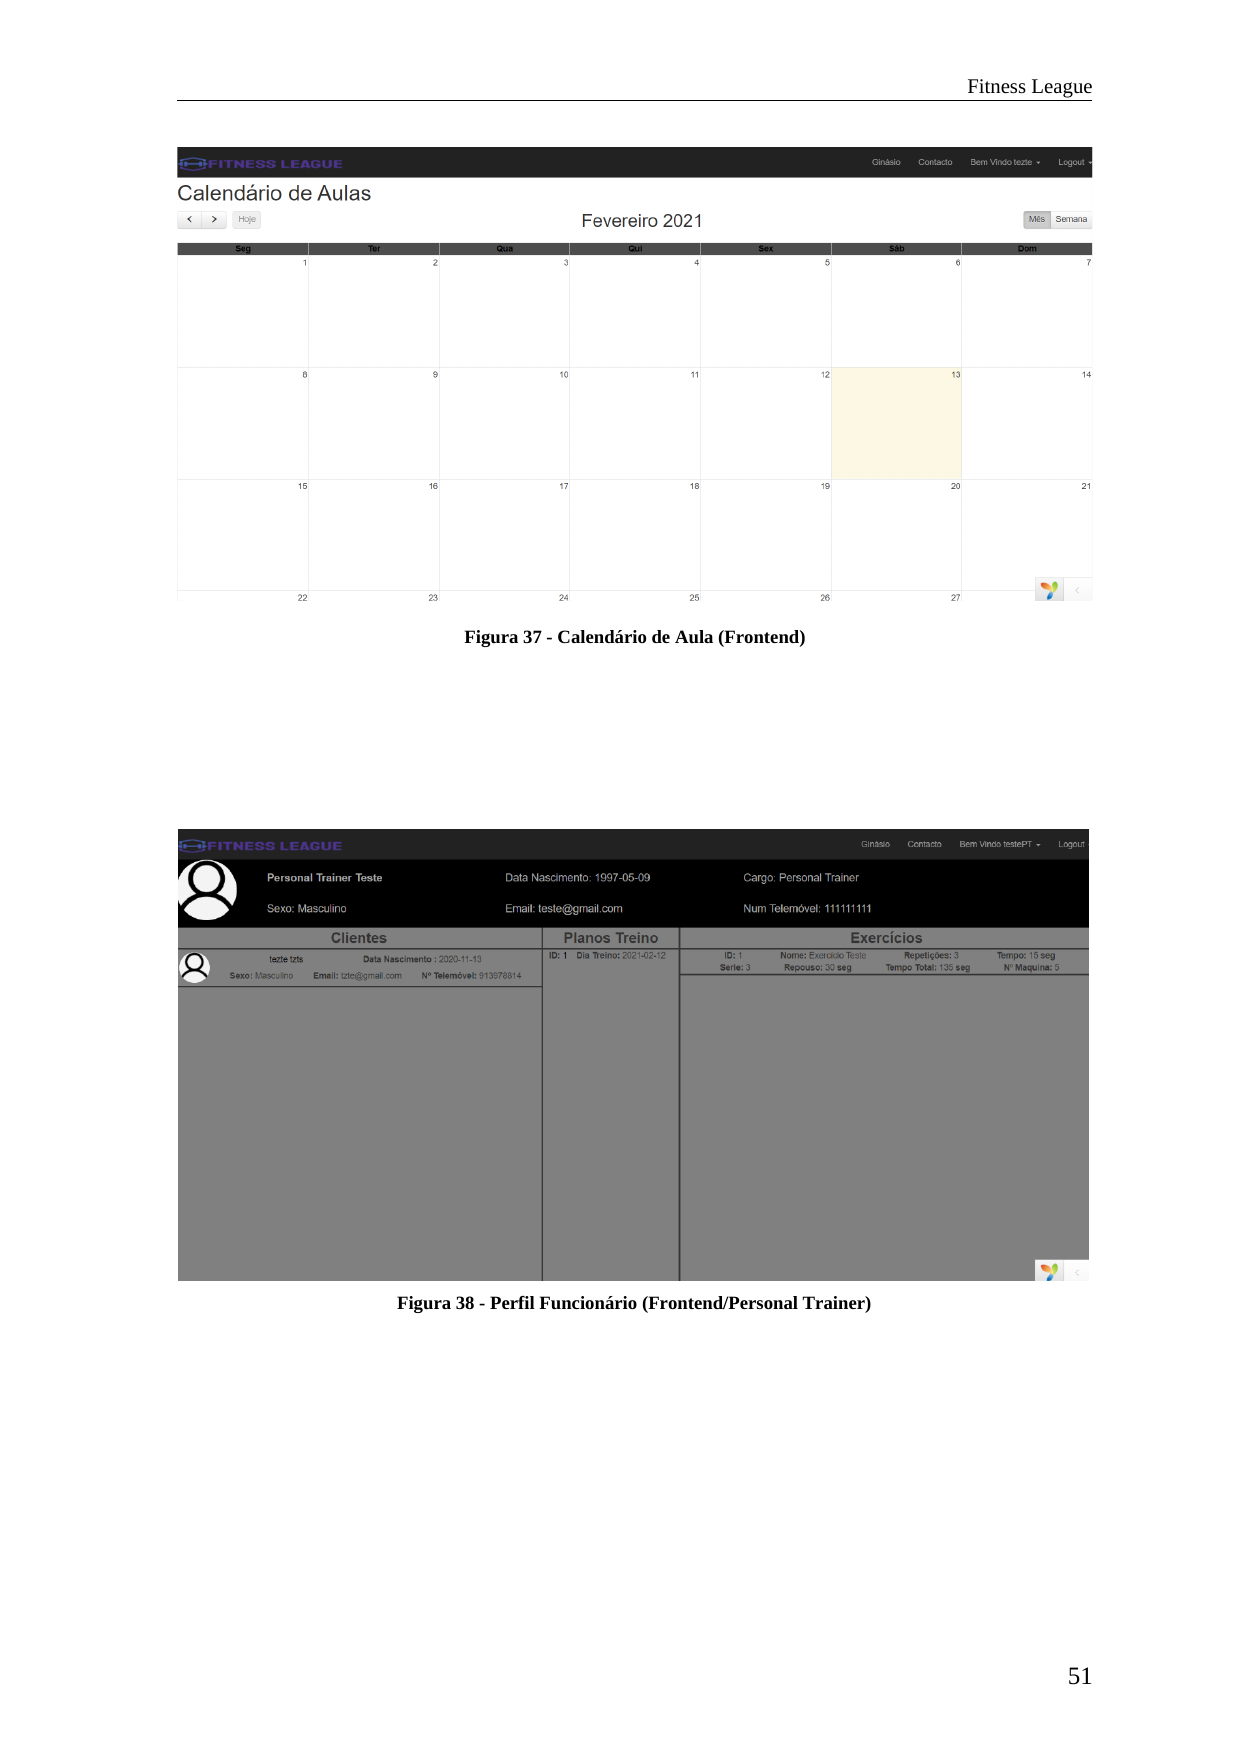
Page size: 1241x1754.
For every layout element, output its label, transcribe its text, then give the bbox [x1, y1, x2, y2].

picture [177, 147, 1093, 601]
text Figura 37 - Calendário de Aula (Frontend) [177, 626, 1092, 647]
picture [176, 829, 1089, 1280]
